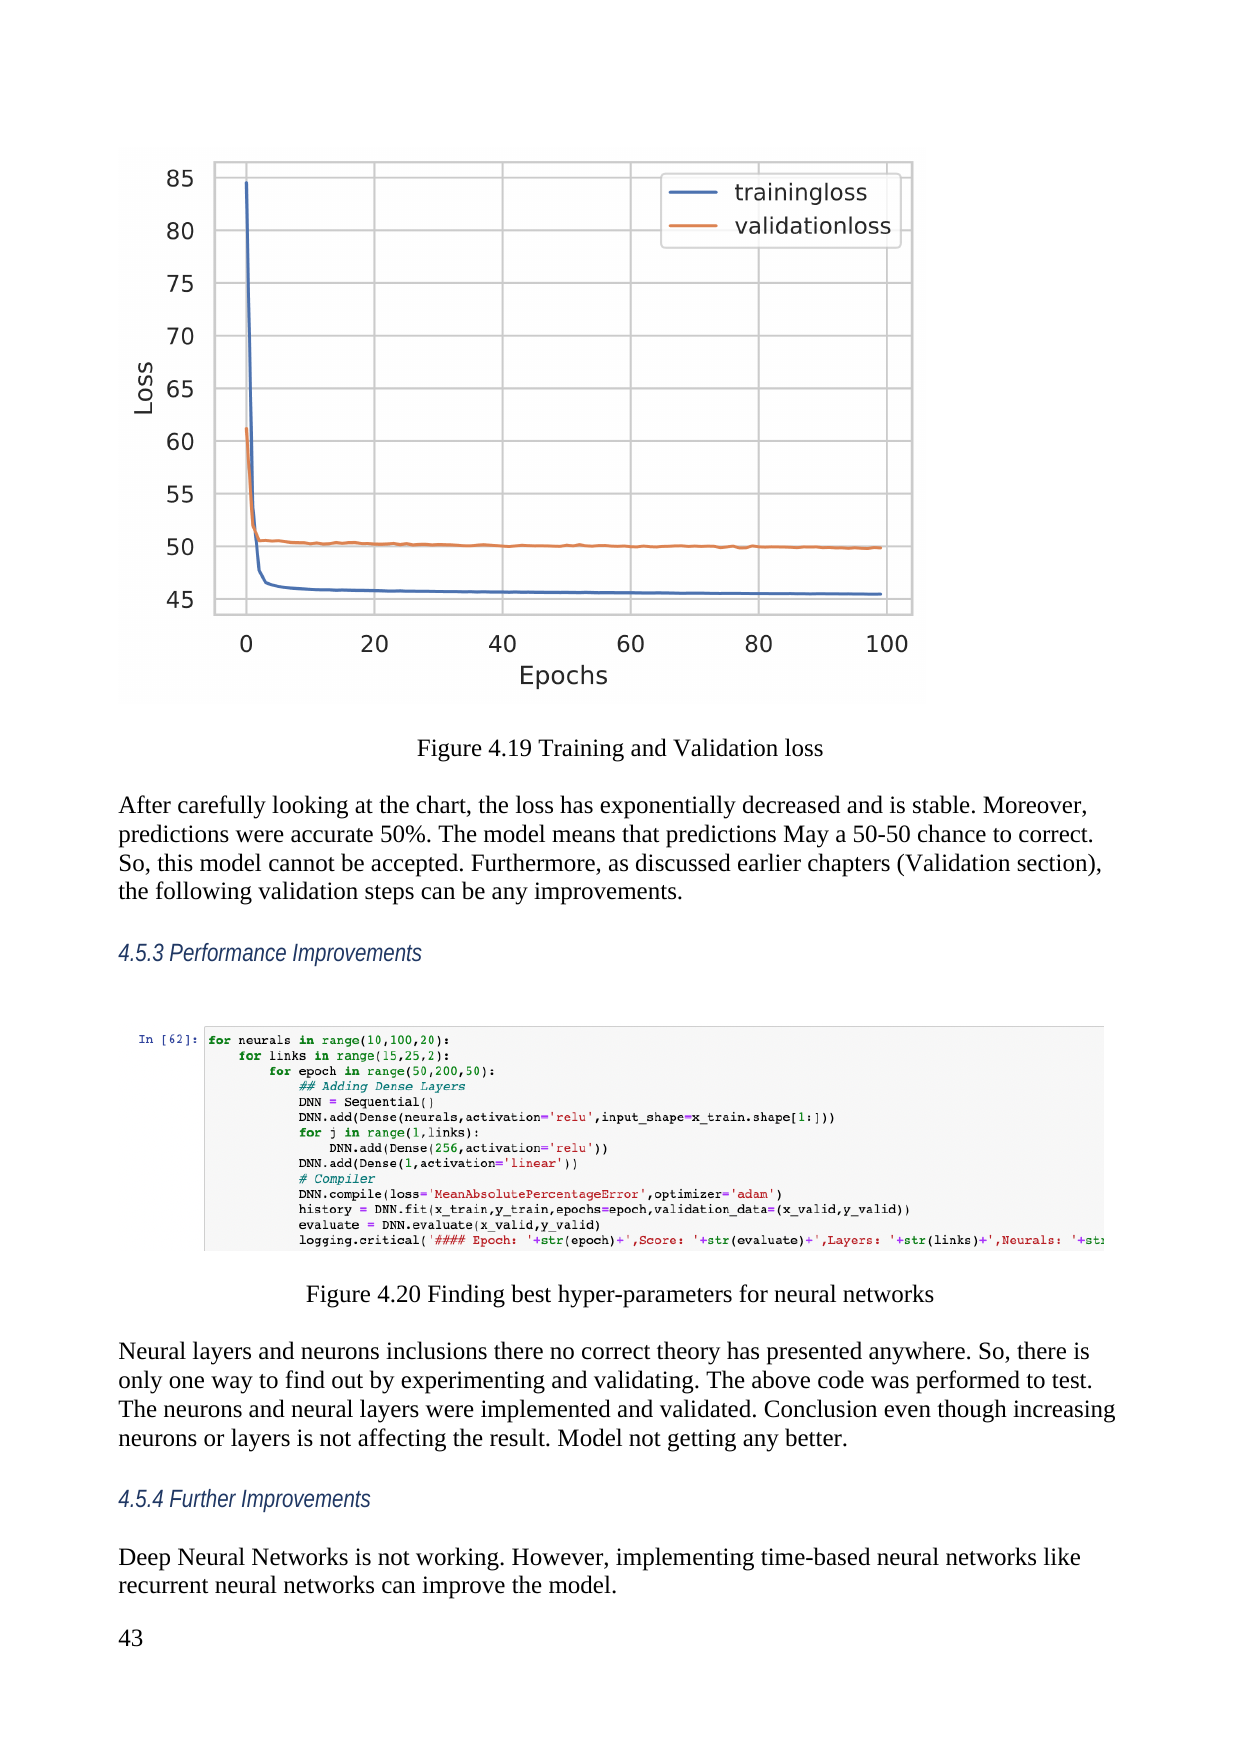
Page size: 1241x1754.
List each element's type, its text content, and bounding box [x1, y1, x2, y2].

text Deep Neural Networks is not working. However, implementing time-based neural networks like recurrent neural networks can improve the model. [118, 1542, 1122, 1599]
text Neural layers and neurons inclusions there no correct theory has presented anywhere. So, there is only one way to find out by experimenting and validating. The above code was performed to test. The neurons and neural layers were implemented and validated. Conclusion even though increasing neurons or layers is not affecting the result. Model not getting any better. [118, 1336, 1122, 1451]
picture [118, 147, 927, 704]
text After carefully looking at the chart, the loss has exponentially decreased and is stable. Moreover, predictions were accurate 50%. The model means that predictions May a 50-50 chance to correct. So, this model cannot be accepted. Furthermore, as discussed earlier chapters (Validation section), the following validation steps can be any improvements. [118, 790, 1122, 905]
picture [118, 1023, 1104, 1251]
subtitle 4.5.4 Further Improvements [118, 1484, 1122, 1513]
text Figure 4.19 Training and Validation loss [118, 733, 1122, 761]
subtitle 4.5.3 Performance Improvements [118, 938, 1122, 967]
text Figure 4.20 Finding best hyper-parameters for neural networks [118, 1279, 1122, 1308]
